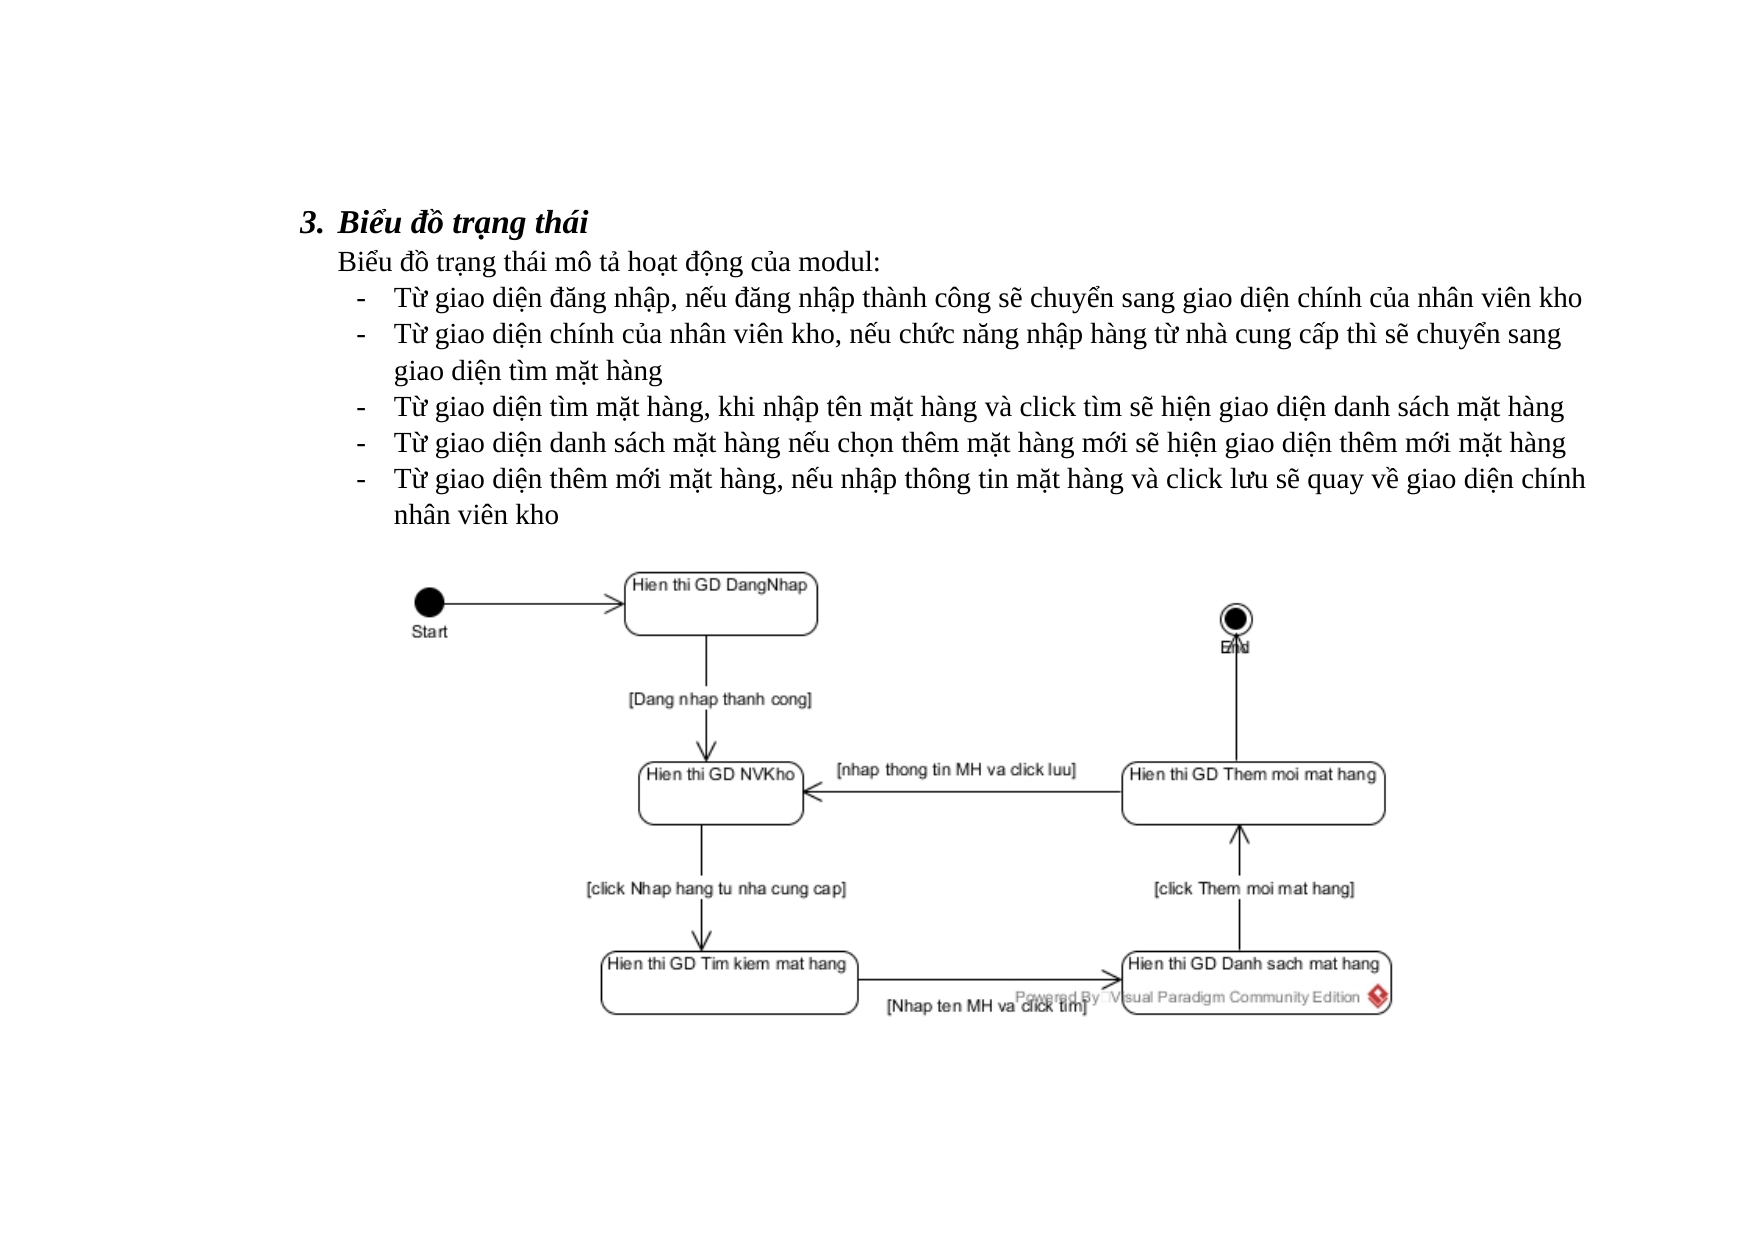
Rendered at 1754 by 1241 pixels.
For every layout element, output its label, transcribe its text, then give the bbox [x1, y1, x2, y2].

picture [393, 569, 1397, 1023]
list Từ giao diện tìm mặt hàng, khi nhập tên mặt hàng và click tìm sẽ hiện giao diện danh sách mặt hàng [356, 389, 1604, 422]
list Biểu đồ trạng thái [300, 203, 1604, 241]
list Từ giao diện đăng nhập, nếu đăng nhập thành công sẽ chuyển sang giao diện chính của nhân viên kho [356, 280, 1604, 314]
list Biểu đồ trạng thái mô tả hoạt động của modul: [337, 244, 1604, 278]
list Từ giao diện danh sách mặt hàng nếu chọn thêm mặt hàng mới sẽ hiện giao diện thêm mới mặt hàng [356, 425, 1604, 458]
list Từ giao diện thêm mới mặt hàng, nếu nhập thông tin mặt hàng và click lưu sẽ quay về giao diện chính nhân viên kho [356, 461, 1604, 531]
list Từ giao diện chính của nhân viên kho, nếu chức năng nhập hàng từ nhà cung cấp thì sẽ chuyển sang giao diện tìm mặt hàng [356, 316, 1604, 386]
